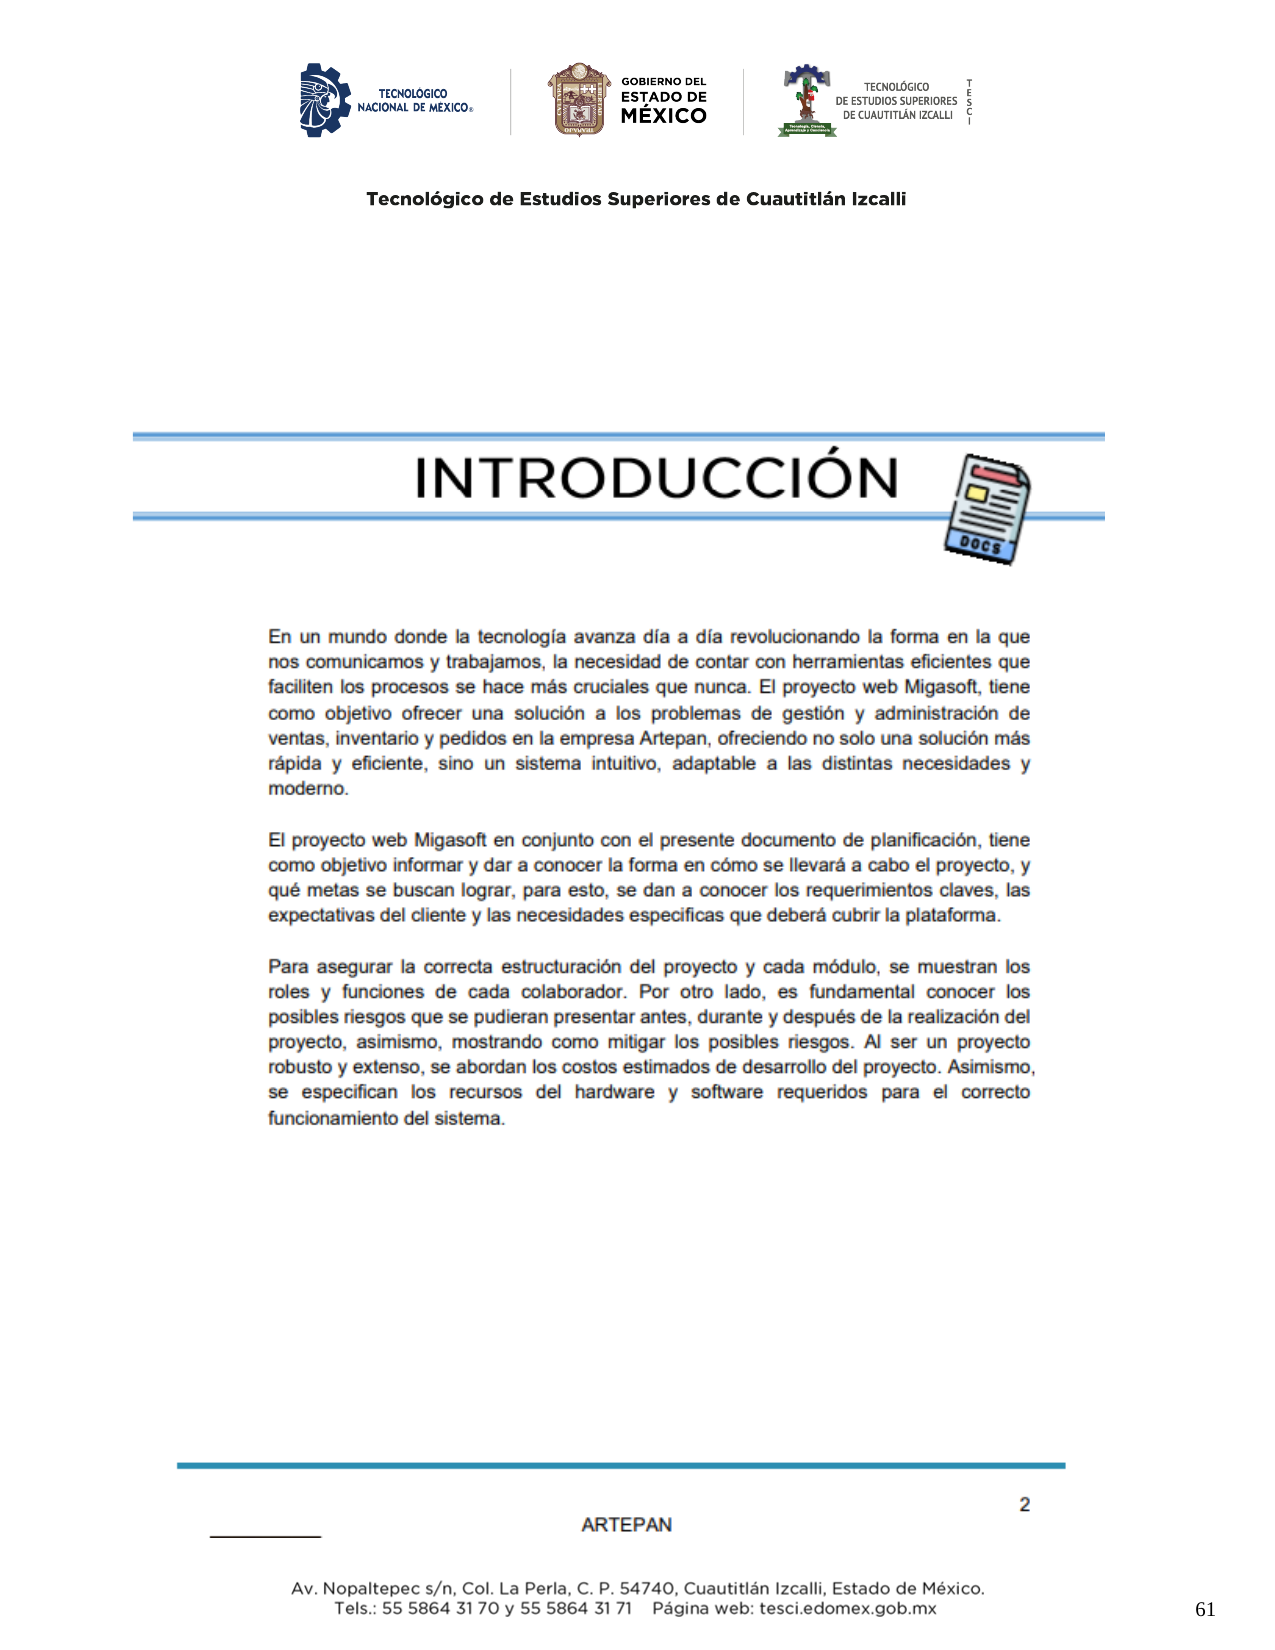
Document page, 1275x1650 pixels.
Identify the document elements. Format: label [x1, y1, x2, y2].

picture [0, 415, 1268, 1650]
picture [0, 29, 1275, 236]
